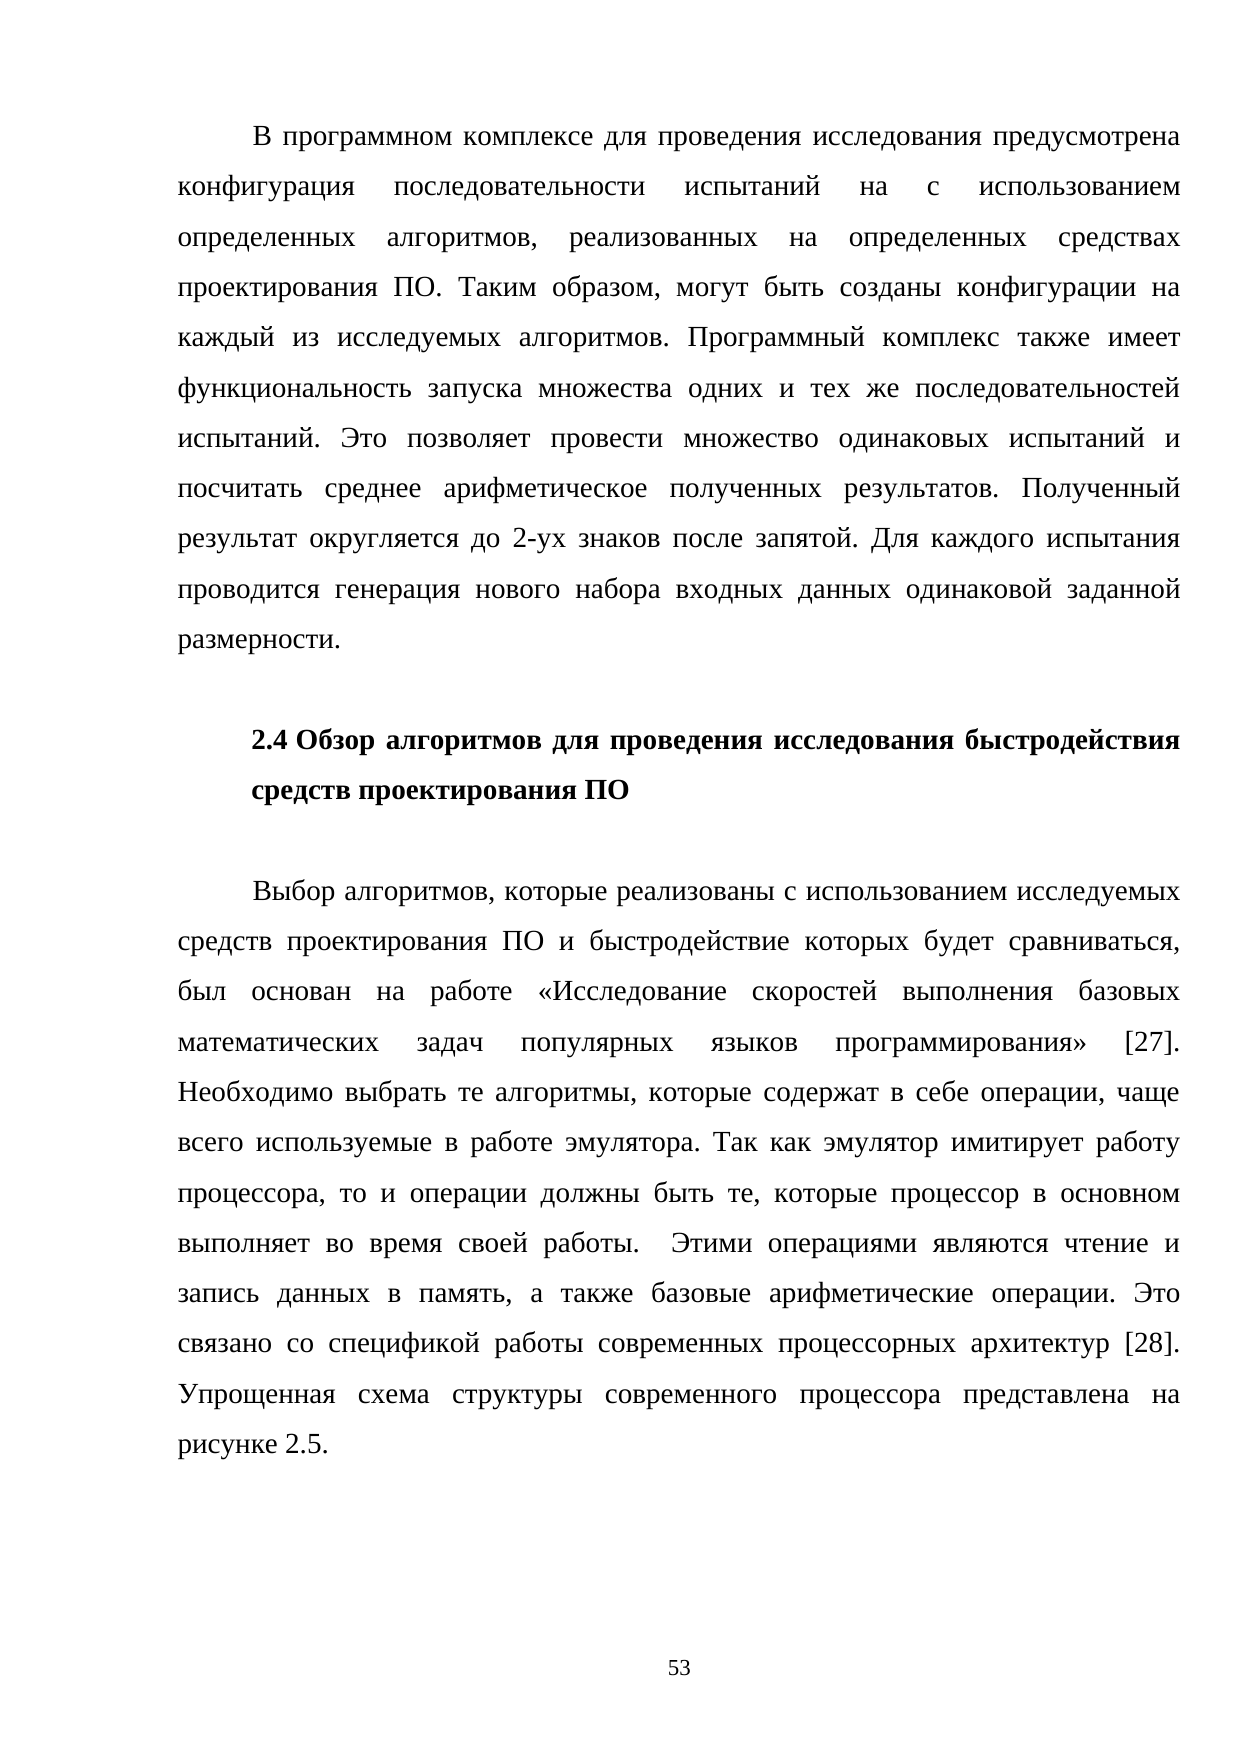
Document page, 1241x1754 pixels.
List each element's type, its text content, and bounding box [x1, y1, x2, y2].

text В программном комплексе для проведения исследования предусмотрена конфигурация последовательности испытаний на с использованием определенных алгоритмов, реализованных на определенных средствах проектирования ПО. Таким образом, могут быть созданы конфигурации на каждый из исследуемых алгоритмов. Программный комплекс также имеет функциональность запуска множества одних и тех же последовательностей испытаний. Это позволяет провести множество одинаковых испытаний и посчитать среднее арифметическое полученных результатов. Полученный результат округляется до 2-ух знаков после запятой. Для каждого испытания проводится генерация нового набора входных данных одинаковой заданной размерности. [177, 118, 1181, 655]
text Выбор алгоритмов, которые реализованы с использованием исследуемых средств проектирования ПО и быстродействие которых будет сравниваться, был основан на работе «Исследование скоростей выполнения базовых математических задач популярных языков программирования» [27]. Необходимо выбрать те алгоритмы, которые содержат в себе операции, чаще всего используемые в работе эмулятора. Так как эмулятор имитирует работу процессора, то и операции должны быть те, которые процессор в основном выполняет во время своей работы. Этими операциями являются чтение и запись данных в память, а также базовые арифметические операции. Это связано со спецификой работы современных процессорных архитектур [28]. Упрощенная схема структуры современного процессора представлена на рисунке 2.5. [177, 873, 1181, 1460]
text 2.4 Обзор алгоритмов для проведения исследования быстродействия средств проектирования ПО [251, 722, 1181, 806]
